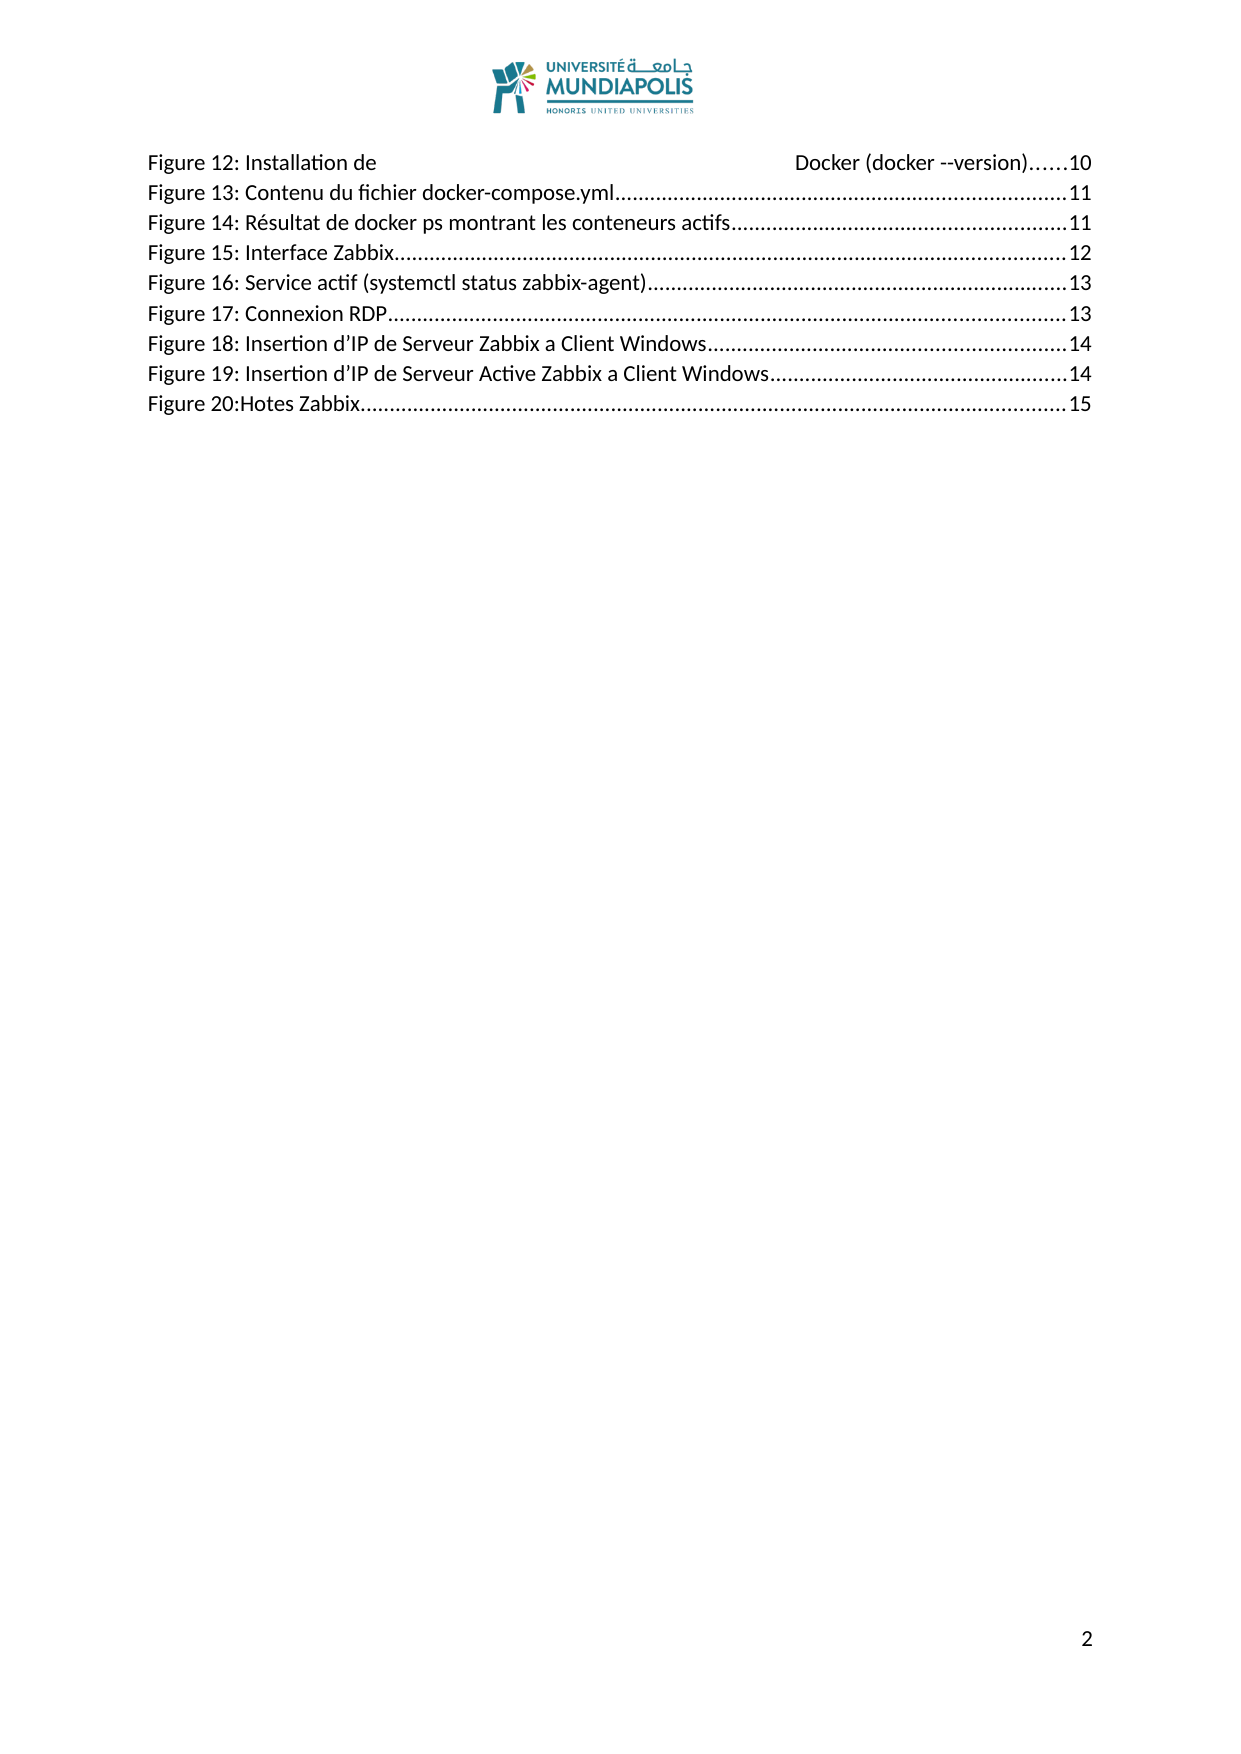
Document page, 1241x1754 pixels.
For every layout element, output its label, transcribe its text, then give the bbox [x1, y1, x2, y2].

text Figure 13: Contenu du fichier docker-compose.yml 11 [148, 178, 1093, 206]
text Figure 19: Insertion d’IP de Serveur Active Zabbix a Client Windows 14 [148, 359, 1093, 387]
text Figure 12: Installation de Docker (docker --version) 10 [148, 148, 1093, 176]
picture [408, 0, 777, 148]
text Figure 18: Insertion d’IP de Serveur Zabbix a Client Windows 14 [148, 329, 1093, 357]
text Figure 14: Résultat de docker ps montrant les conteneurs actifs 11 [148, 208, 1093, 236]
text Figure 15: Interface Zabbix 12 [148, 238, 1093, 266]
text Figure 17: Connexion RDP 13 [148, 299, 1093, 327]
text Figure 20:Hotes Zabbix 15 [148, 389, 1093, 417]
text Figure 16: Service actif (systemctl status zabbix-agent) 13 [148, 268, 1093, 296]
